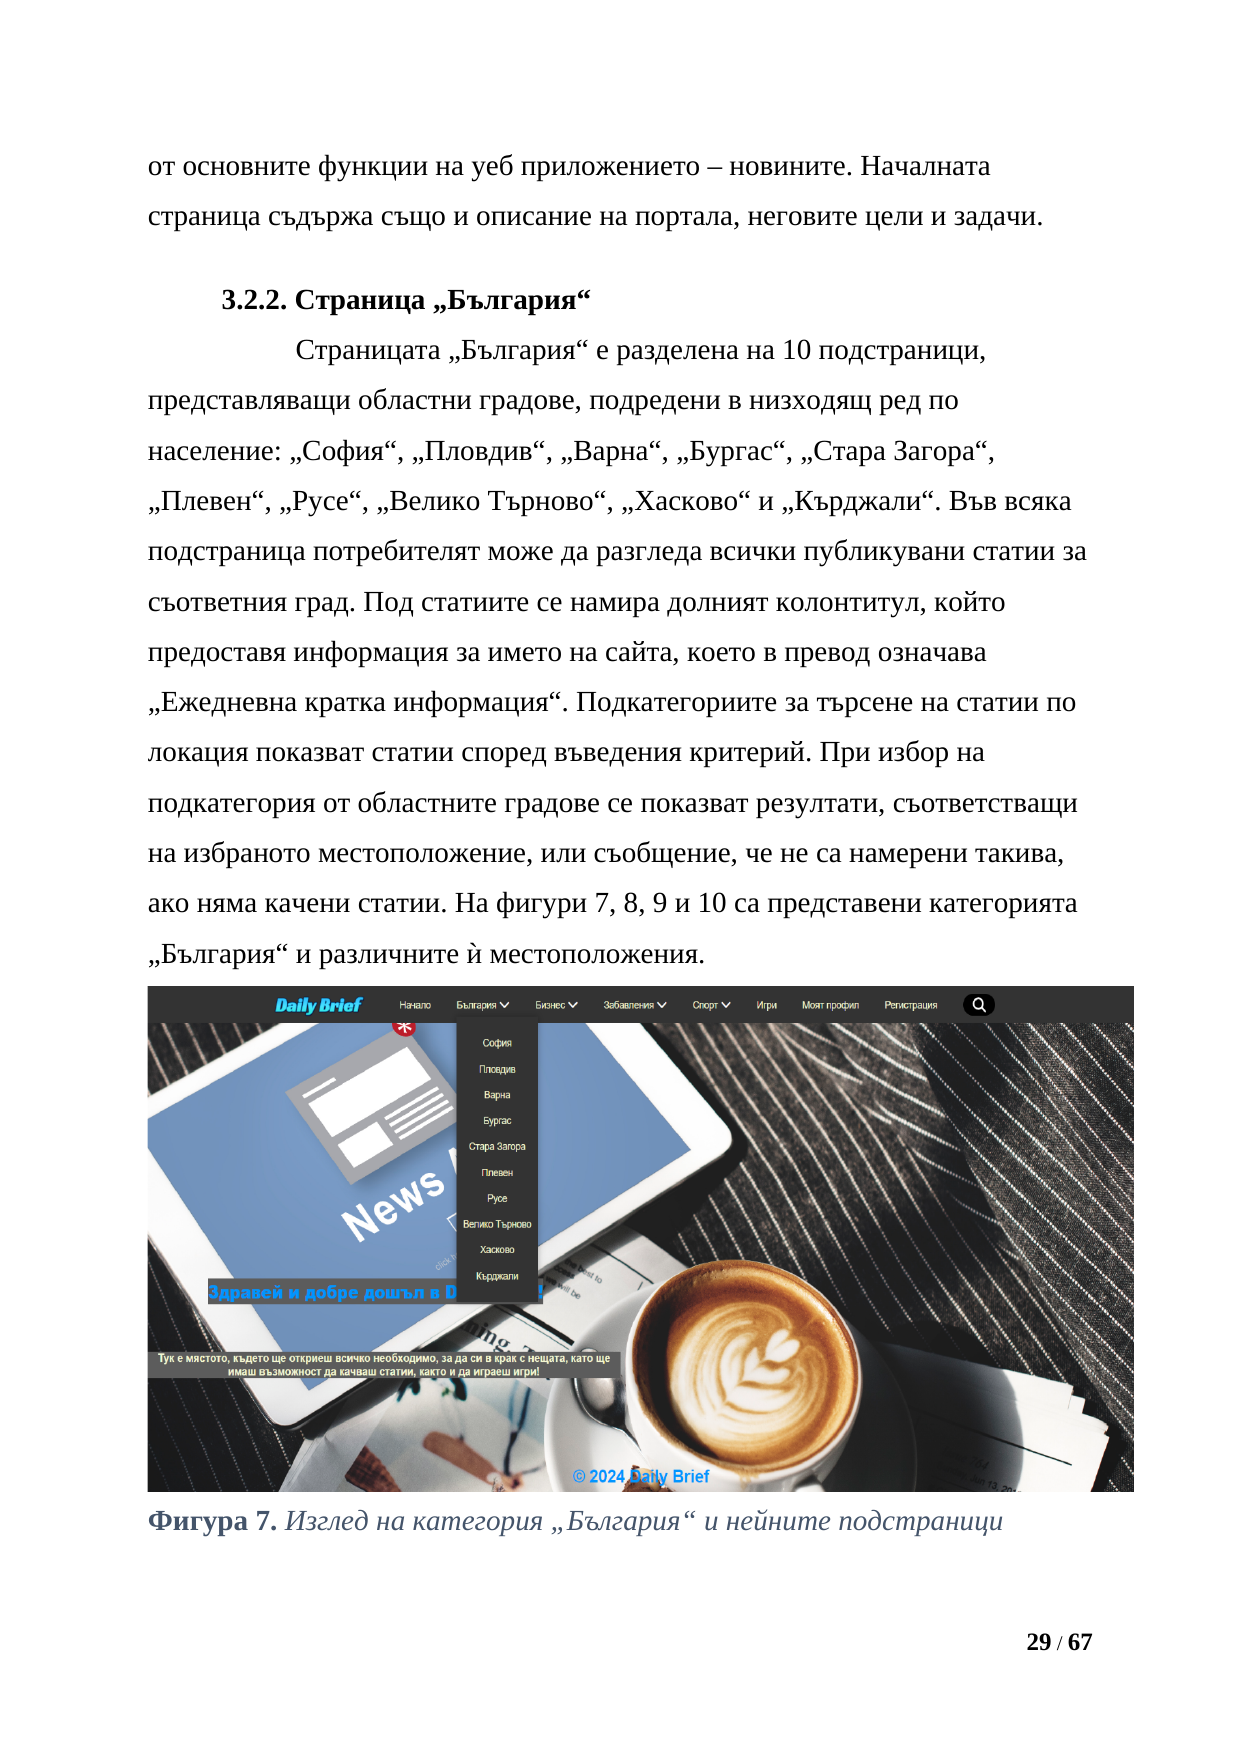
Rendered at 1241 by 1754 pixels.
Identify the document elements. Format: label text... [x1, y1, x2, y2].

picture [147, 986, 1134, 1492]
text Страницата „България“ е разделена на 10 подстраници, представляващи областни градове, подредени в низходящ ред по население: „София“, „Пловдив“, „Варна“, „Бургас“, „Стара Загора“, „Плевен“, „Русе“, „Велико Търново“, „Хасково“ и „Кърджали“. Във всяка подстраница потребителят може да разгледа всички публикувани статии за съответния град. Под статиите се намира долният колонтитул, който предоставя информация за името на сайта, което в превод означава „Ежедневна кратка информация“. Подкатегориите за търсене на статии по локация показват статии според въведения критерий. При избор на подкатегория от областните градове се показват резултати, съответстващи на избраното местоположение, или съобщение, че не са намерени такива, ако няма качени статии. На фигури 7, 8, 9 и 10 са представени категорията „България“ и различните ѝ местоположения. [148, 332, 1093, 969]
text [148, 148, 1093, 231]
text Фигура 7. Изглед на категория „България“ и нейните подстраници [148, 1503, 1093, 1537]
subtitle 3.2.2. Страница „България“ [103, 282, 1093, 315]
